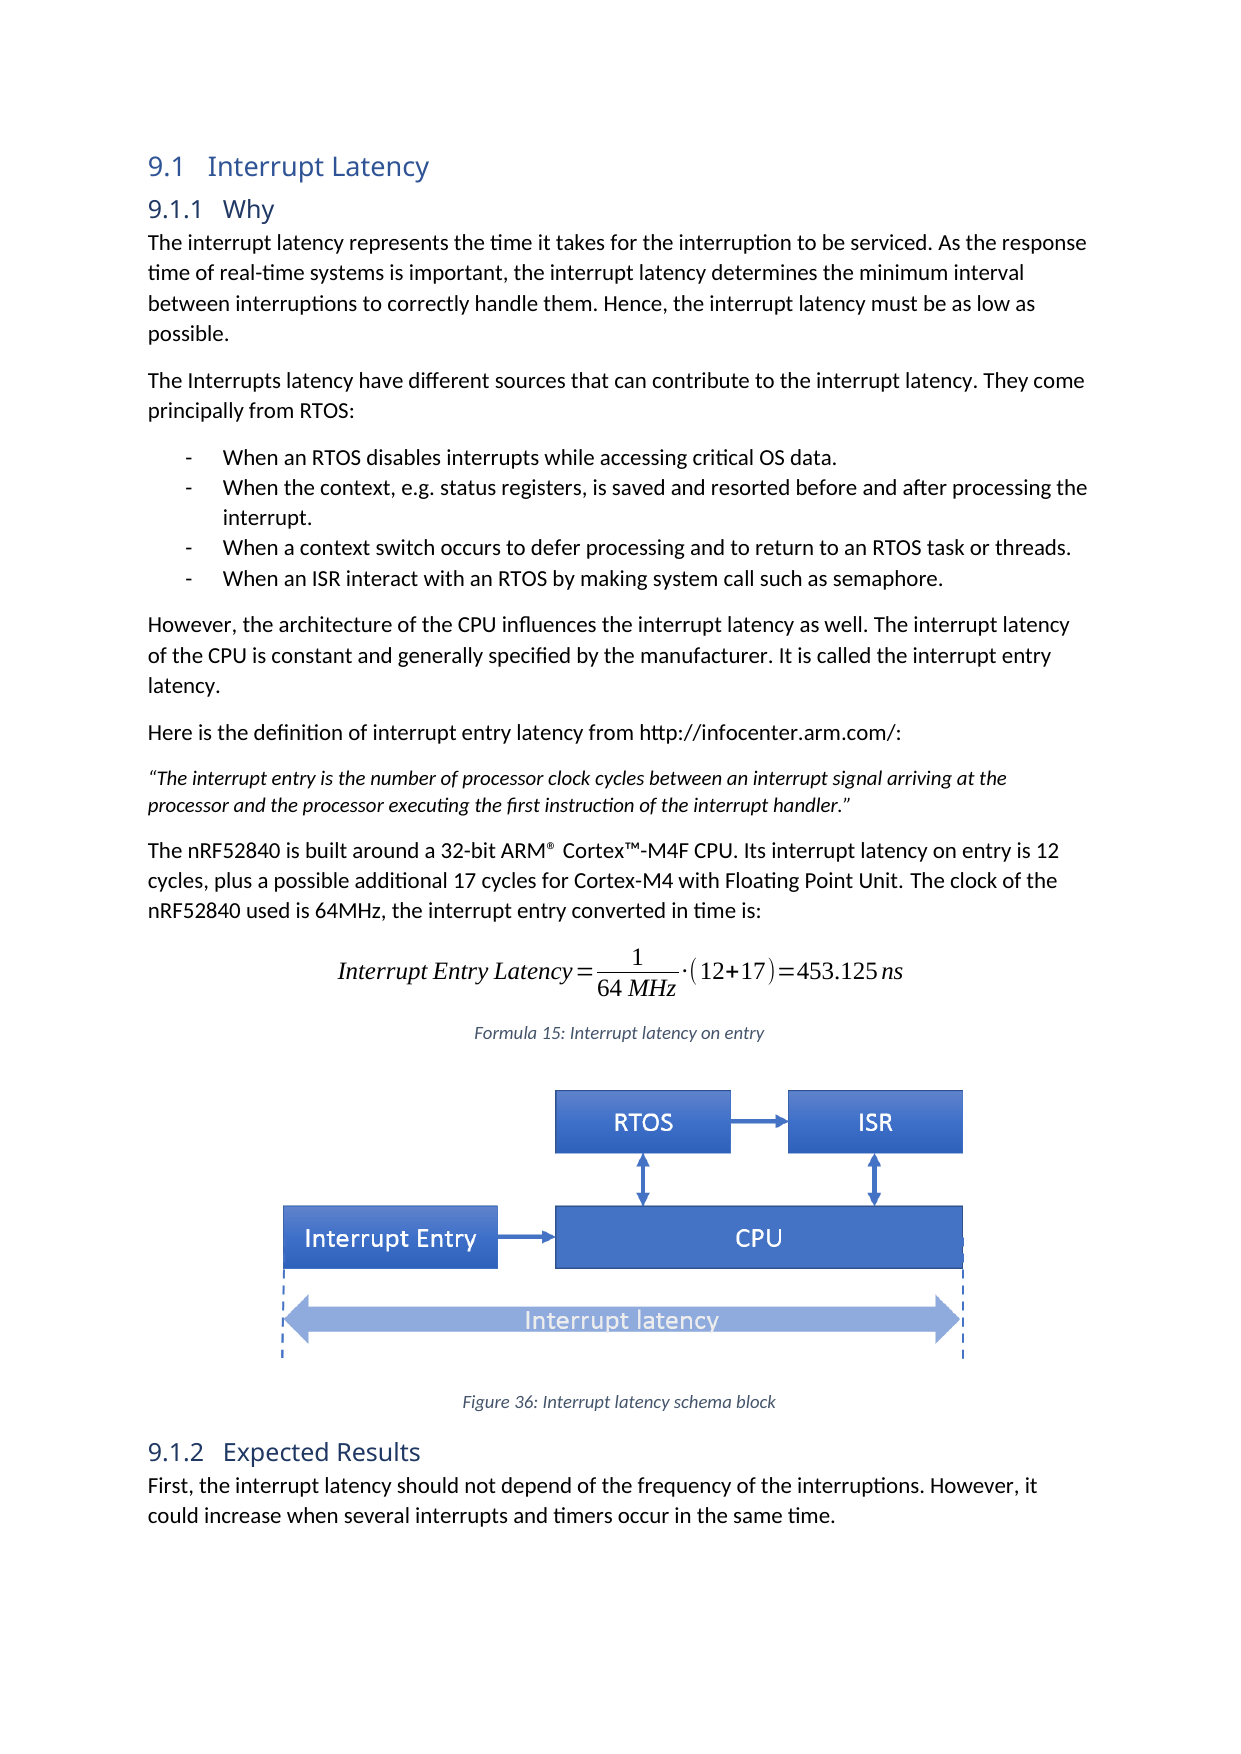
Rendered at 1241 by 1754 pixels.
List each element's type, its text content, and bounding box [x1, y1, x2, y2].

list When a context switch occurs to defer processing and to return to an RTOS task or threads. [185, 533, 1093, 562]
list When an RTOS disables interrupts while accessing critical OS data. [185, 443, 1093, 471]
text However, the architecture of the CPU influences the interrupt latency as well. The interrupt latency of the CPU is constant and generally specified by the manufacturer. It is called the interrupt entry latency. [148, 611, 1093, 699]
text Here is the definition of interrupt entry latency from http://infocenter.arm.com/: [148, 718, 1093, 746]
text Formula 15: Interrupt latency on entry [148, 1021, 1093, 1044]
text The interrupt latency represents the time it takes for the interruption to be serviced. As the response time of real-time systems is important, the interrupt latency determines the minimum interval between interruptions to correctly handle them. Hence, the interrupt latency must be as low as possible. [148, 228, 1093, 347]
text The nRF52840 is built around a 32-bit ARM® Cortex™-M4F CPU. Its interrupt latency on entry is 12 cycles, plus a possible additional 17 cycles for Cortex-M4 with Floating Point Unit. The clock of the nRF52840 used is 64MHz, the interrupt entry converted in time is: [148, 836, 1093, 925]
text The Interrupts latency have different sources that can contribute to the interrupt latency. They come principally from RTOS: [148, 366, 1093, 424]
subtitle Expected Results [148, 1434, 1093, 1468]
text Figure 36: Interrupt latency schema block [148, 1391, 1093, 1414]
list When the context, e.g. status registers, is saved and resorted before and after processing the interrupt. [185, 473, 1093, 531]
text “The interrupt entry is the number of processor clock cycles between an interrupt signal arriving at the processor and the processor executing the first instruction of the interrupt handler.” [148, 765, 1093, 818]
subtitle Interrupt Latency [148, 148, 1093, 184]
picture [261, 1065, 979, 1372]
list When an ISR interact with an RTOS by making system call such as semaphore. [185, 564, 1093, 592]
text First, the interrupt latency should not depend of the frequency of the interruptions. However, it could increase when several interrupts and timers occur in the same time. [148, 1471, 1093, 1529]
subtitle Why [148, 192, 1093, 226]
